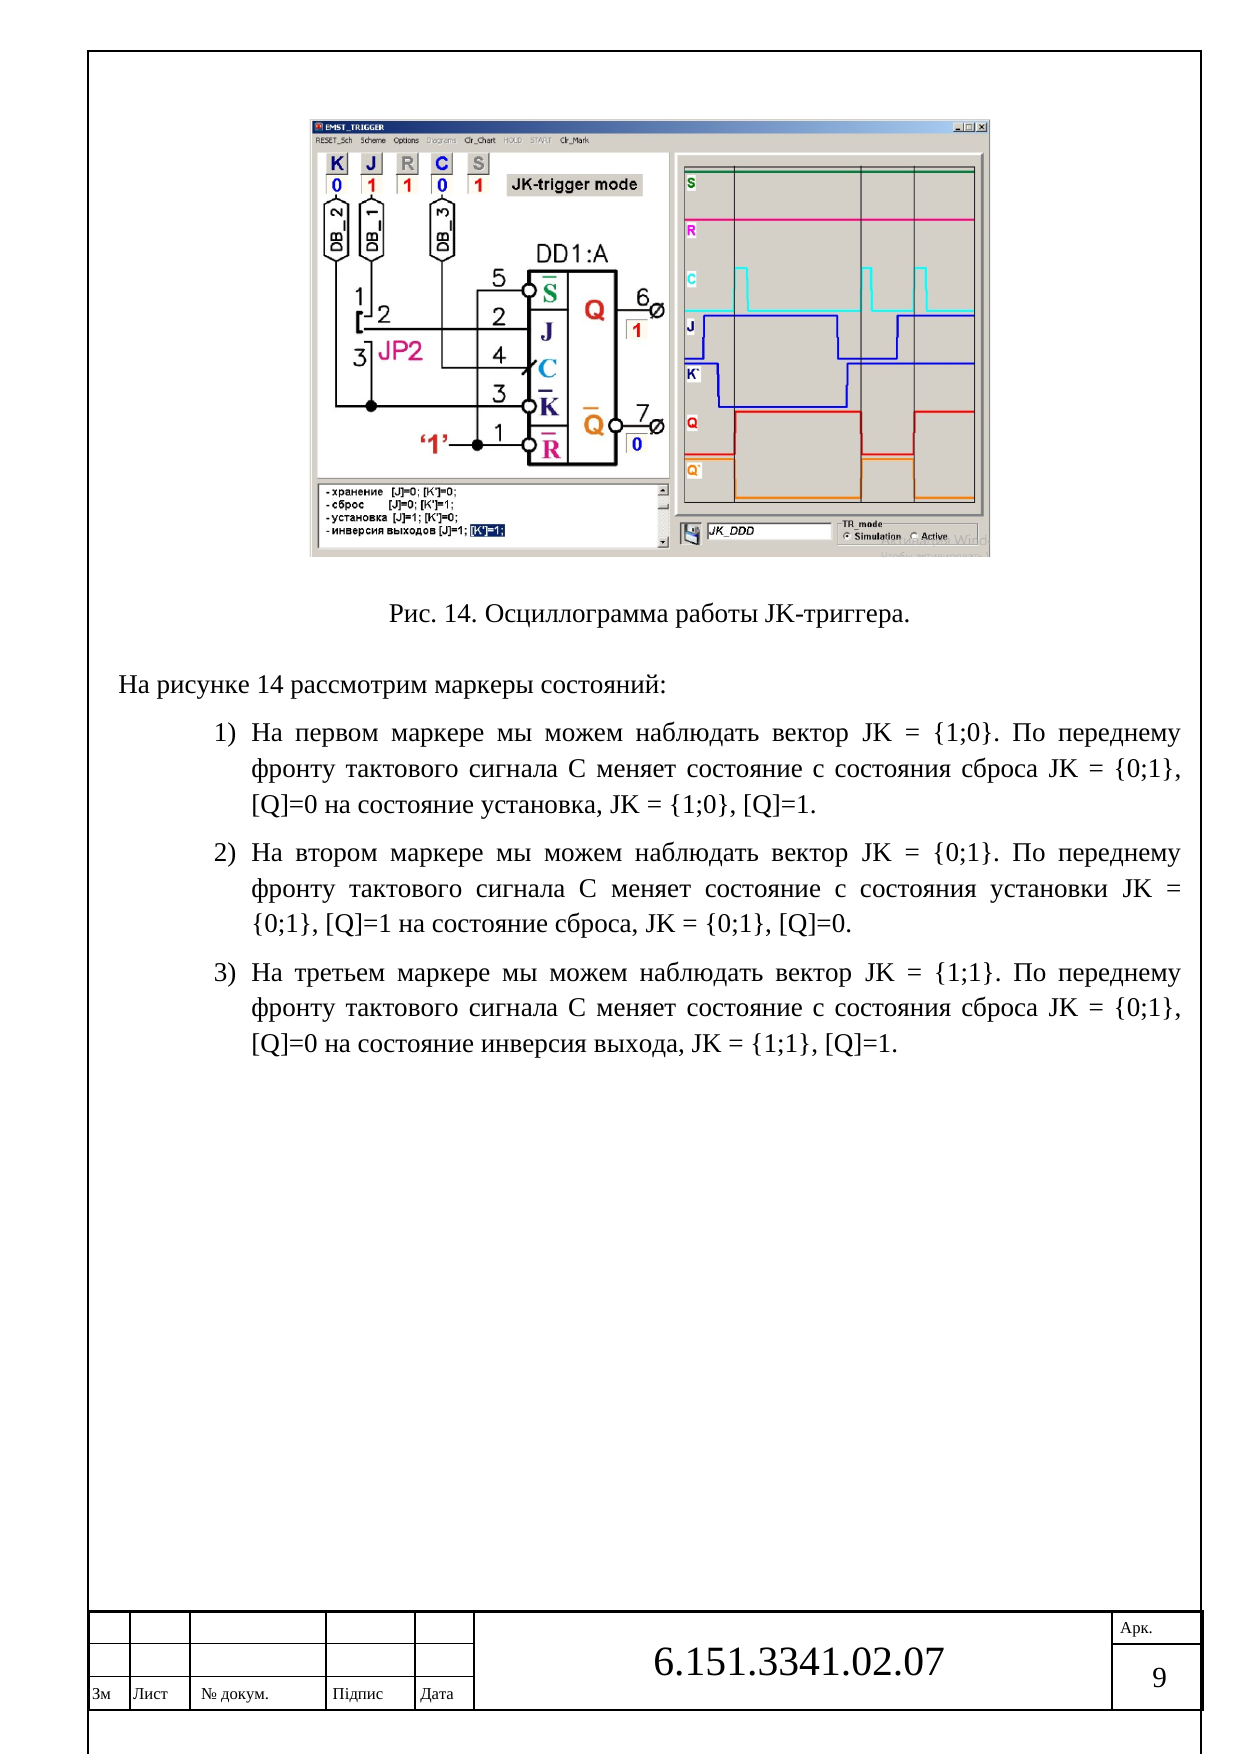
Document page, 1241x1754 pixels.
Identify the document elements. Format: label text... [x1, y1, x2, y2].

list На первом маркере мы можем наблюдать вектор JK = {1;0}. По переднему фронту тактового сигнала С меняет состояние с состояния сброса JK = {0;1}, [Q]=0 на состояние установка, JK = {1;0}, [Q]=1. [213, 716, 1181, 819]
text На рисунке 14 рассмотрим маркеры состояний: [118, 668, 1181, 699]
text Рис. 14. Осциллограмма работы JK-триггера. [118, 597, 1181, 628]
list На втором маркере мы можем наблюдать вектор JK = {0;1}. По переднему фронту тактового сигнала С меняет состояние с состояния установки JK = {0;1}, [Q]=1 на состояние сброса, JK = {0;1}, [Q]=0. [213, 836, 1181, 939]
picture [309, 119, 991, 557]
list На третьем маркере мы можем наблюдать вектор JK = {1;1}. По переднему фронту тактового сигнала С меняет состояние с состояния сброса JK = {0;1}, [Q]=0 на состояние инверсия выхода, JK = {1;1}, [Q]=1. [213, 956, 1181, 1058]
